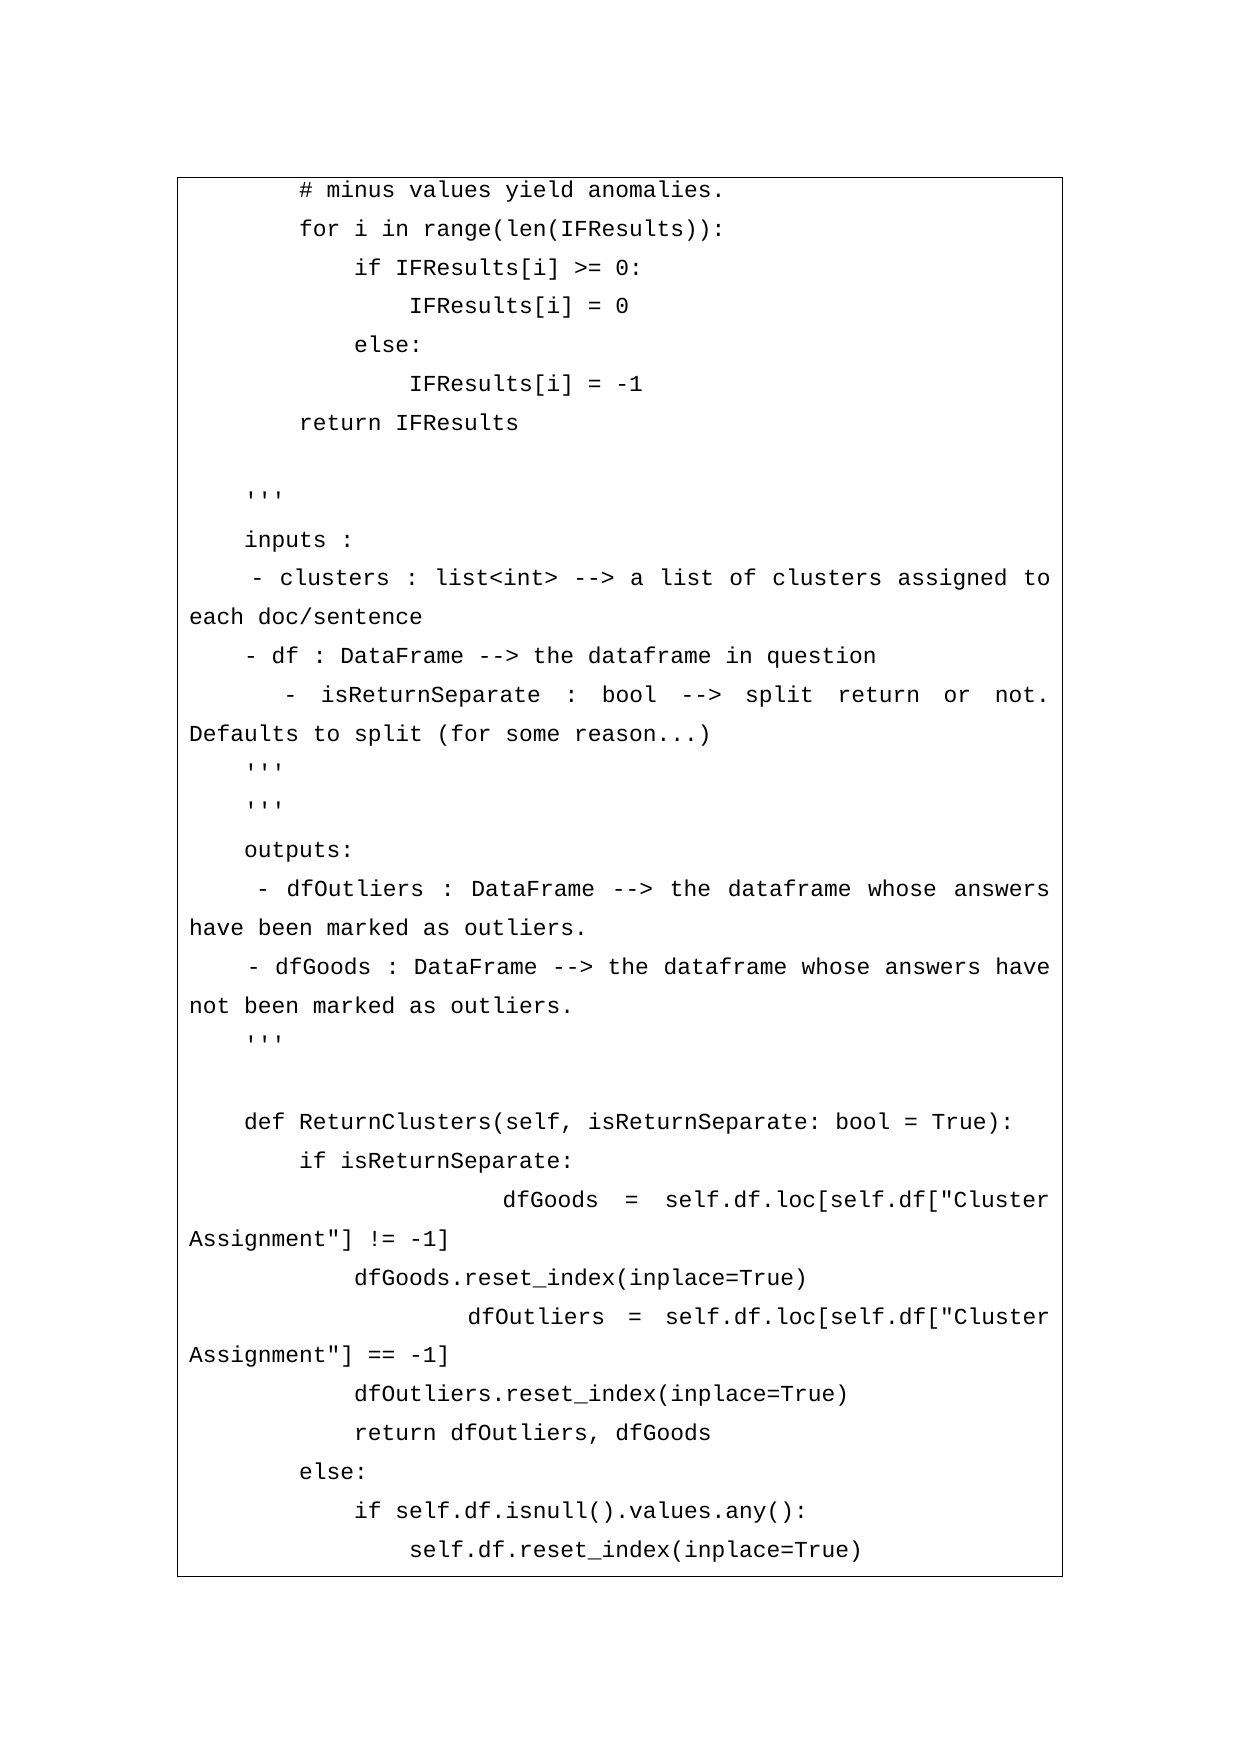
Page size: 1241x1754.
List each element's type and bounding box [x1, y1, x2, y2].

table_header [178, 178, 1062, 1576]
